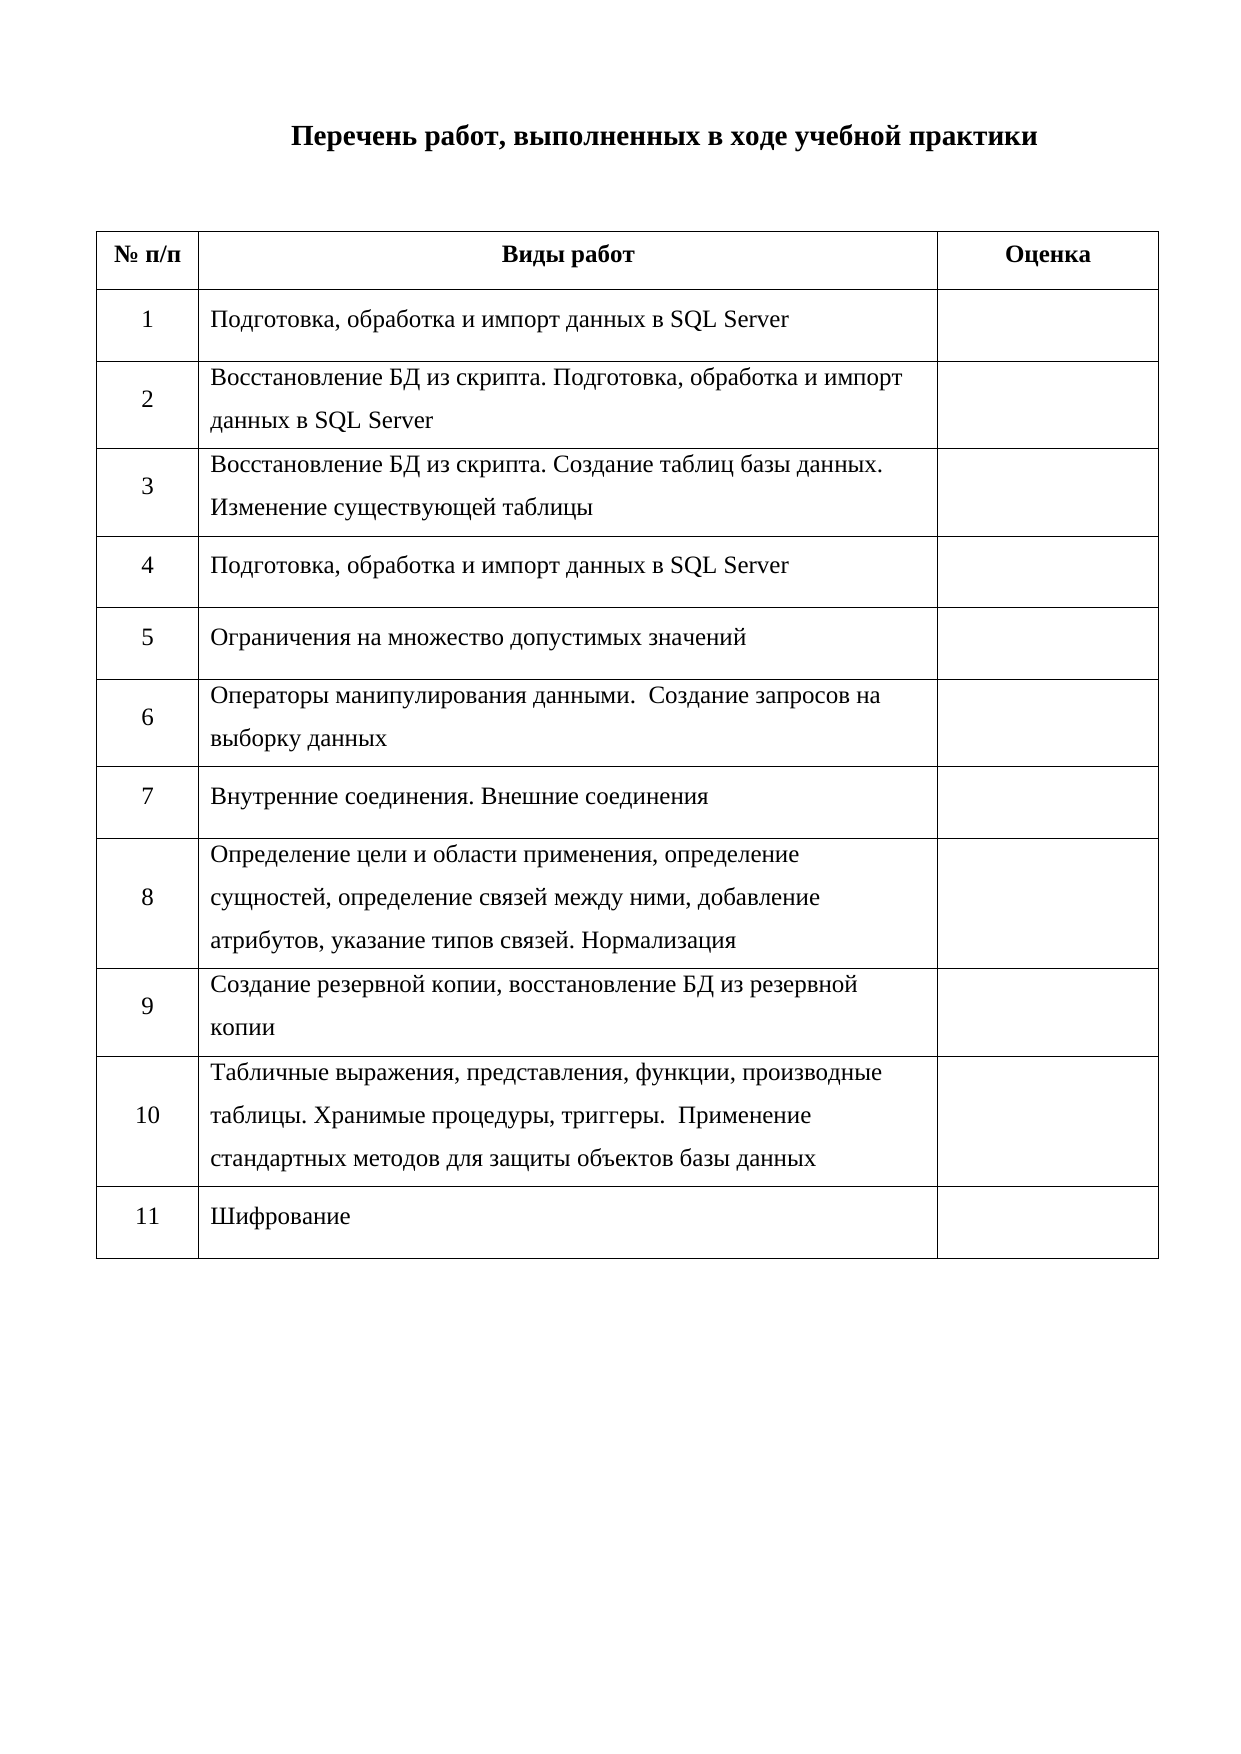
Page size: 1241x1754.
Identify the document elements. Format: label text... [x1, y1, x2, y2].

table_cell [938, 608, 1158, 679]
table_cell Подготовка, обработка и импорт данных в SQL Server [199, 290, 937, 361]
table_cell [938, 449, 1158, 536]
table_cell 8 [97, 839, 198, 968]
table_cell Определение цели и области применения, определение сущностей, определение связей между ними, добавление атрибутов, указание типов связей. Нормализация [199, 839, 937, 968]
table_cell [938, 1057, 1158, 1186]
table_cell 2 [97, 362, 198, 448]
table_header № п/п [97, 232, 198, 289]
table_cell 9 [97, 969, 198, 1056]
table_cell 5 [97, 608, 198, 679]
table_cell 7 [97, 767, 198, 838]
table_cell Восстановление БД из скрипта. Подготовка, обработка и импорт данных в SQL Server [199, 362, 937, 448]
table_cell 6 [97, 680, 198, 766]
table_cell Ограничения на множество допустимых значений [199, 608, 937, 679]
table_header Оценка [938, 232, 1158, 289]
table_cell 11 [97, 1187, 198, 1258]
table_cell 10 [97, 1057, 198, 1186]
table_cell Внутренние соединения. Внешние соединения [199, 767, 937, 838]
table_cell 3 [97, 449, 198, 536]
table_cell [938, 362, 1158, 448]
table_cell [938, 969, 1158, 1056]
table_header Виды работ [199, 232, 937, 289]
text Перечень работ, выполненных в ходе учебной практики [177, 118, 1152, 152]
table_cell 1 [97, 290, 198, 361]
table_cell Подготовка, обработка и импорт данных в SQL Server [199, 537, 937, 607]
table_cell Создание резервной копии, восстановление БД из резервной копии [199, 969, 937, 1056]
table_cell Шифрование [199, 1187, 937, 1258]
table_cell [938, 537, 1158, 607]
table_cell [938, 767, 1158, 838]
table_cell [938, 290, 1158, 361]
table_cell 4 [97, 537, 198, 607]
table_cell [938, 680, 1158, 766]
table_cell [938, 839, 1158, 968]
table_cell Табличные выражения, представления, функции, производные таблицы. Хранимые процедуры, триггеры. Применение стандартных методов для защиты объектов базы данных [199, 1057, 937, 1186]
table_cell [938, 1187, 1158, 1258]
table_cell Операторы манипулирования данными. Создание запросов на выборку данных [199, 680, 937, 766]
table_cell Восстановление БД из скрипта. Создание таблиц базы данных. Изменение существующей таблицы [199, 449, 937, 536]
